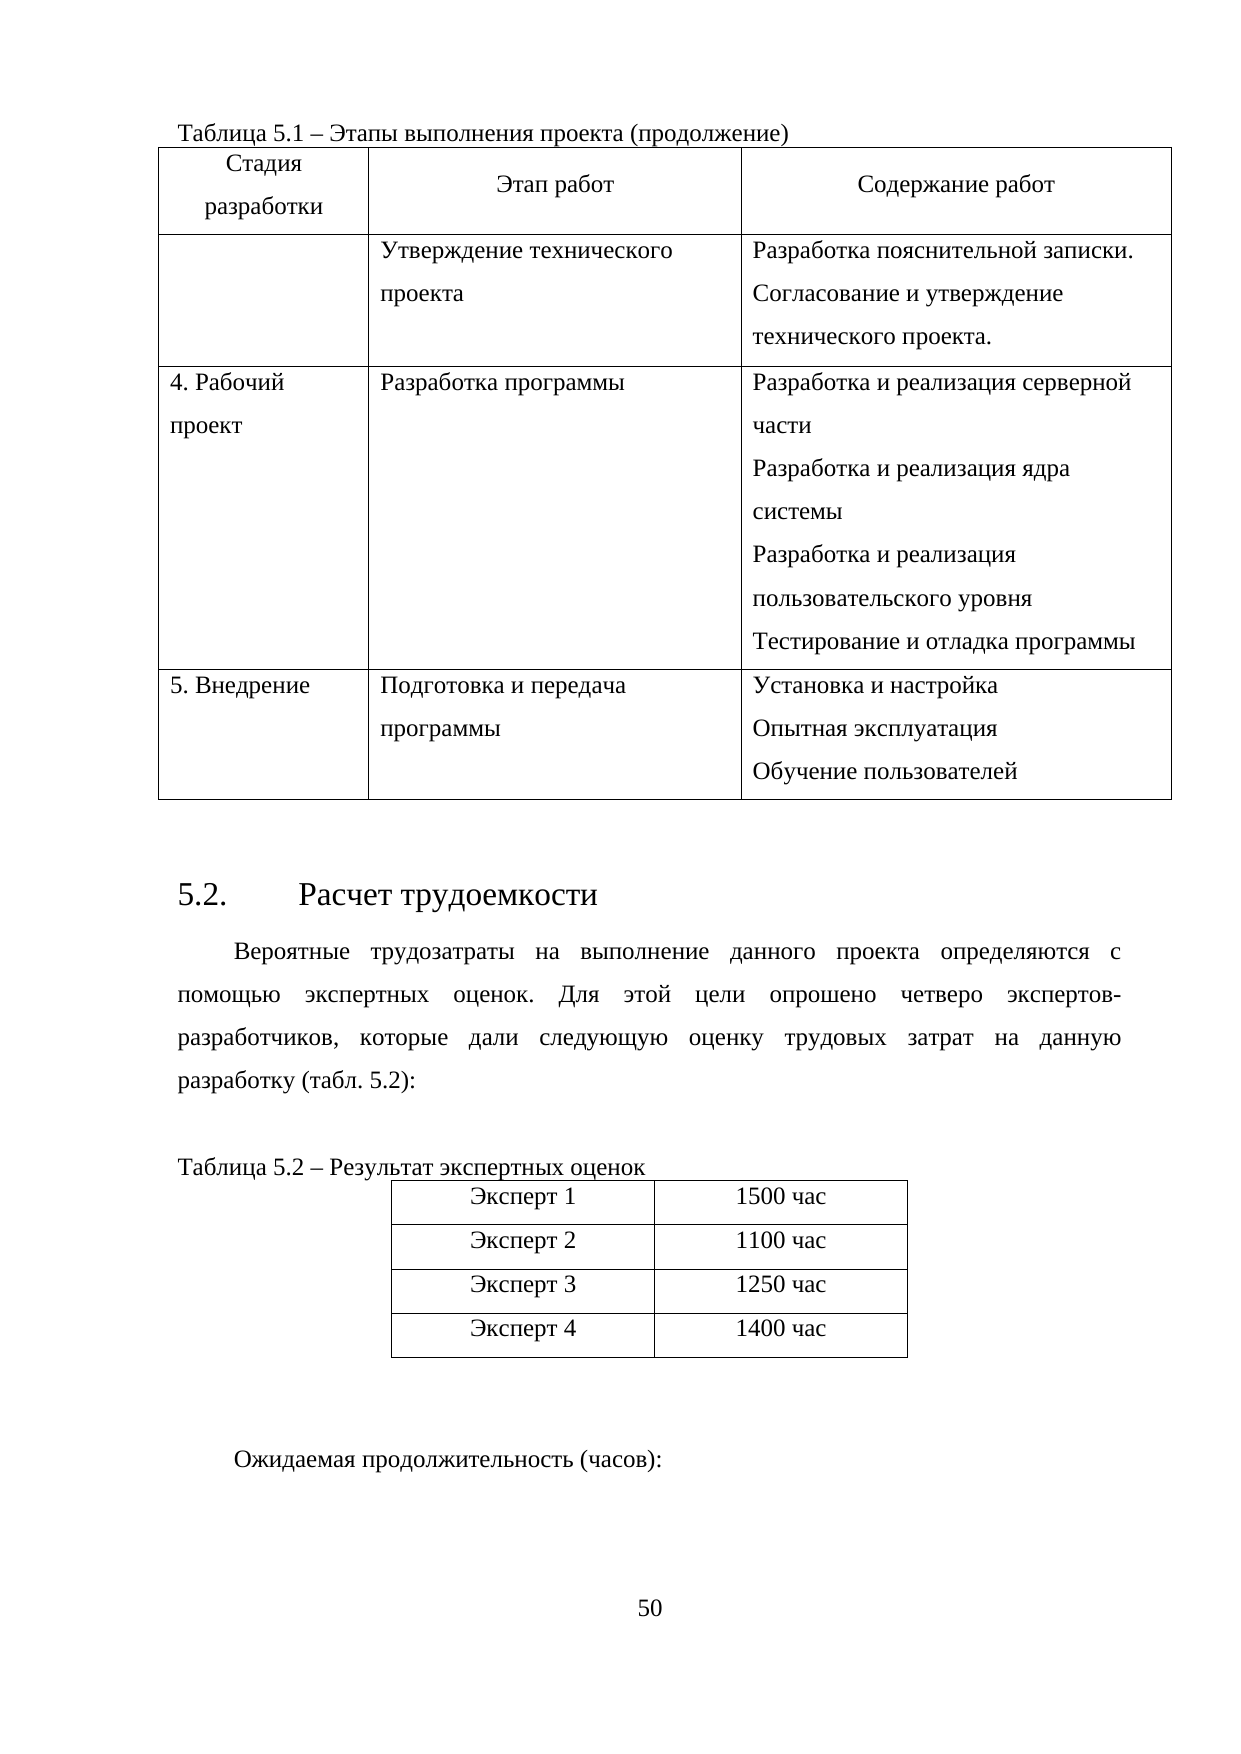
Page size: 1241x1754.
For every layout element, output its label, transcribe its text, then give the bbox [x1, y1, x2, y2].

table_cell Подготовка и передача программы [369, 670, 741, 799]
table_cell Эксперт 2 [392, 1225, 654, 1268]
table_cell Эксперт 4 [392, 1314, 654, 1357]
text Таблица 5.2 – Результат экспертных оценок [177, 1152, 1122, 1180]
subtitle Расчет трудоемкости [177, 874, 1122, 913]
table_header Стадия разработки [159, 148, 368, 234]
table_header 1500 час [655, 1181, 907, 1224]
table_cell Утверждение технического проекта [369, 235, 741, 366]
table_cell [159, 235, 368, 366]
table_cell Разработка программы [369, 367, 741, 669]
table_cell Эксперт 3 [392, 1270, 654, 1312]
text Вероятные трудозатраты на выполнение данного проекта определяются с помощью экспертных оценок. Для этой цели опрошено четверо экспертов-разработчиков, которые дали следующую оценку трудовых затрат на данную разработку (табл. 5.2): [177, 936, 1122, 1094]
table_cell Разработка пояснительной записки. Согласование и утверждение технического проекта. [742, 235, 1171, 366]
table_cell 4. Рабочий проект [159, 367, 368, 669]
text Таблица 5.1 – Этапы выполнения проекта (продолжение) [177, 118, 1122, 147]
text Ожидаемая продолжительность (часов): [177, 1444, 1122, 1473]
table_cell Установка и настройка Опытная эксплуатация Обучение пользователей [742, 670, 1171, 799]
table_cell Разработка и реализация серверной части Разработка и реализация ядра системы Разработка и реализация пользовательского уровня Тестирование и отладка программы [742, 367, 1171, 669]
table_header Содержание работ [742, 148, 1171, 234]
table_header Эксперт 1 [392, 1181, 654, 1224]
table_header Этап работ [369, 148, 741, 234]
table_cell 1250 час [655, 1270, 907, 1312]
table_cell 5. Внедрение [159, 670, 368, 799]
table_cell 1400 час [655, 1314, 907, 1357]
table_cell 1100 час [655, 1225, 907, 1268]
